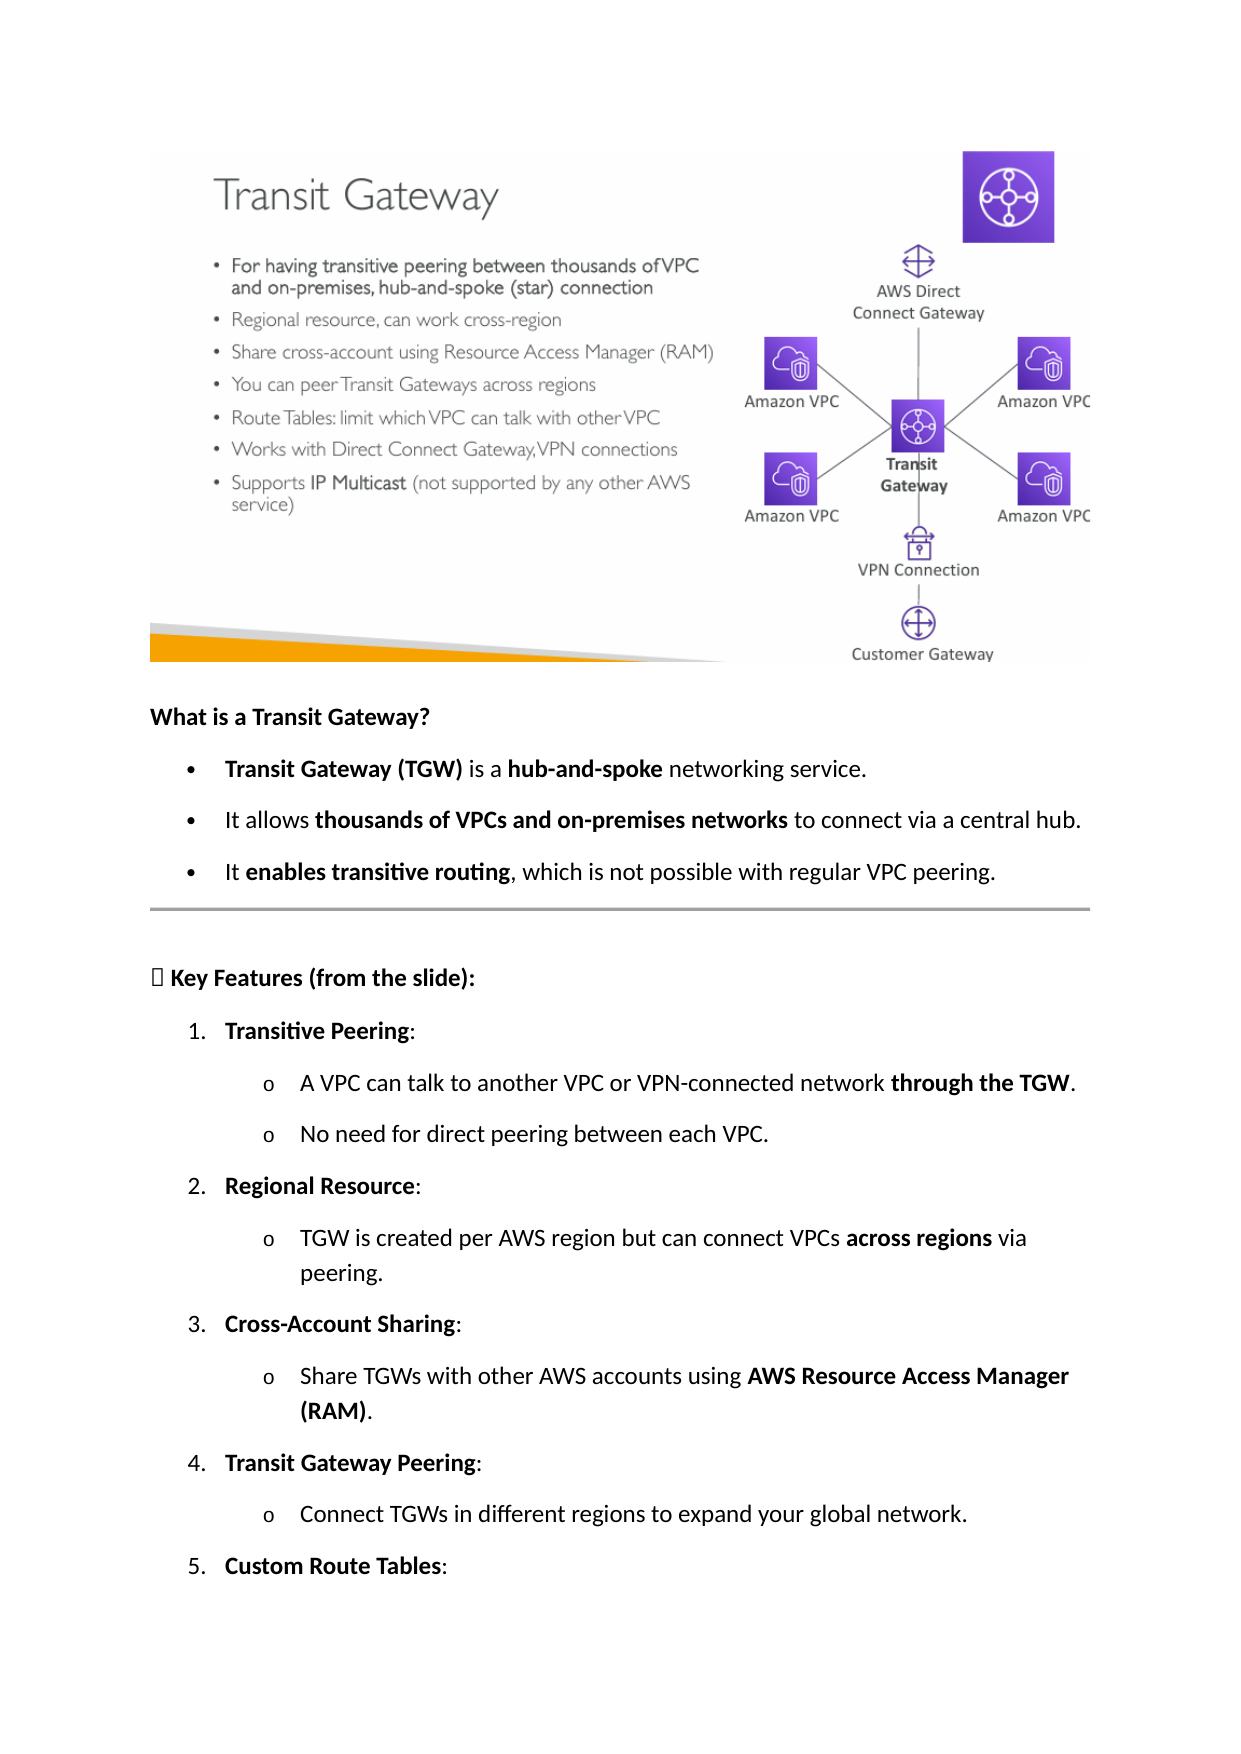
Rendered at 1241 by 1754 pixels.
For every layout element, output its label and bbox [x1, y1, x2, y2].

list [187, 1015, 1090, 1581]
picture [150, 150, 1091, 662]
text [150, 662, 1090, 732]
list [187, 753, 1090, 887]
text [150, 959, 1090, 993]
